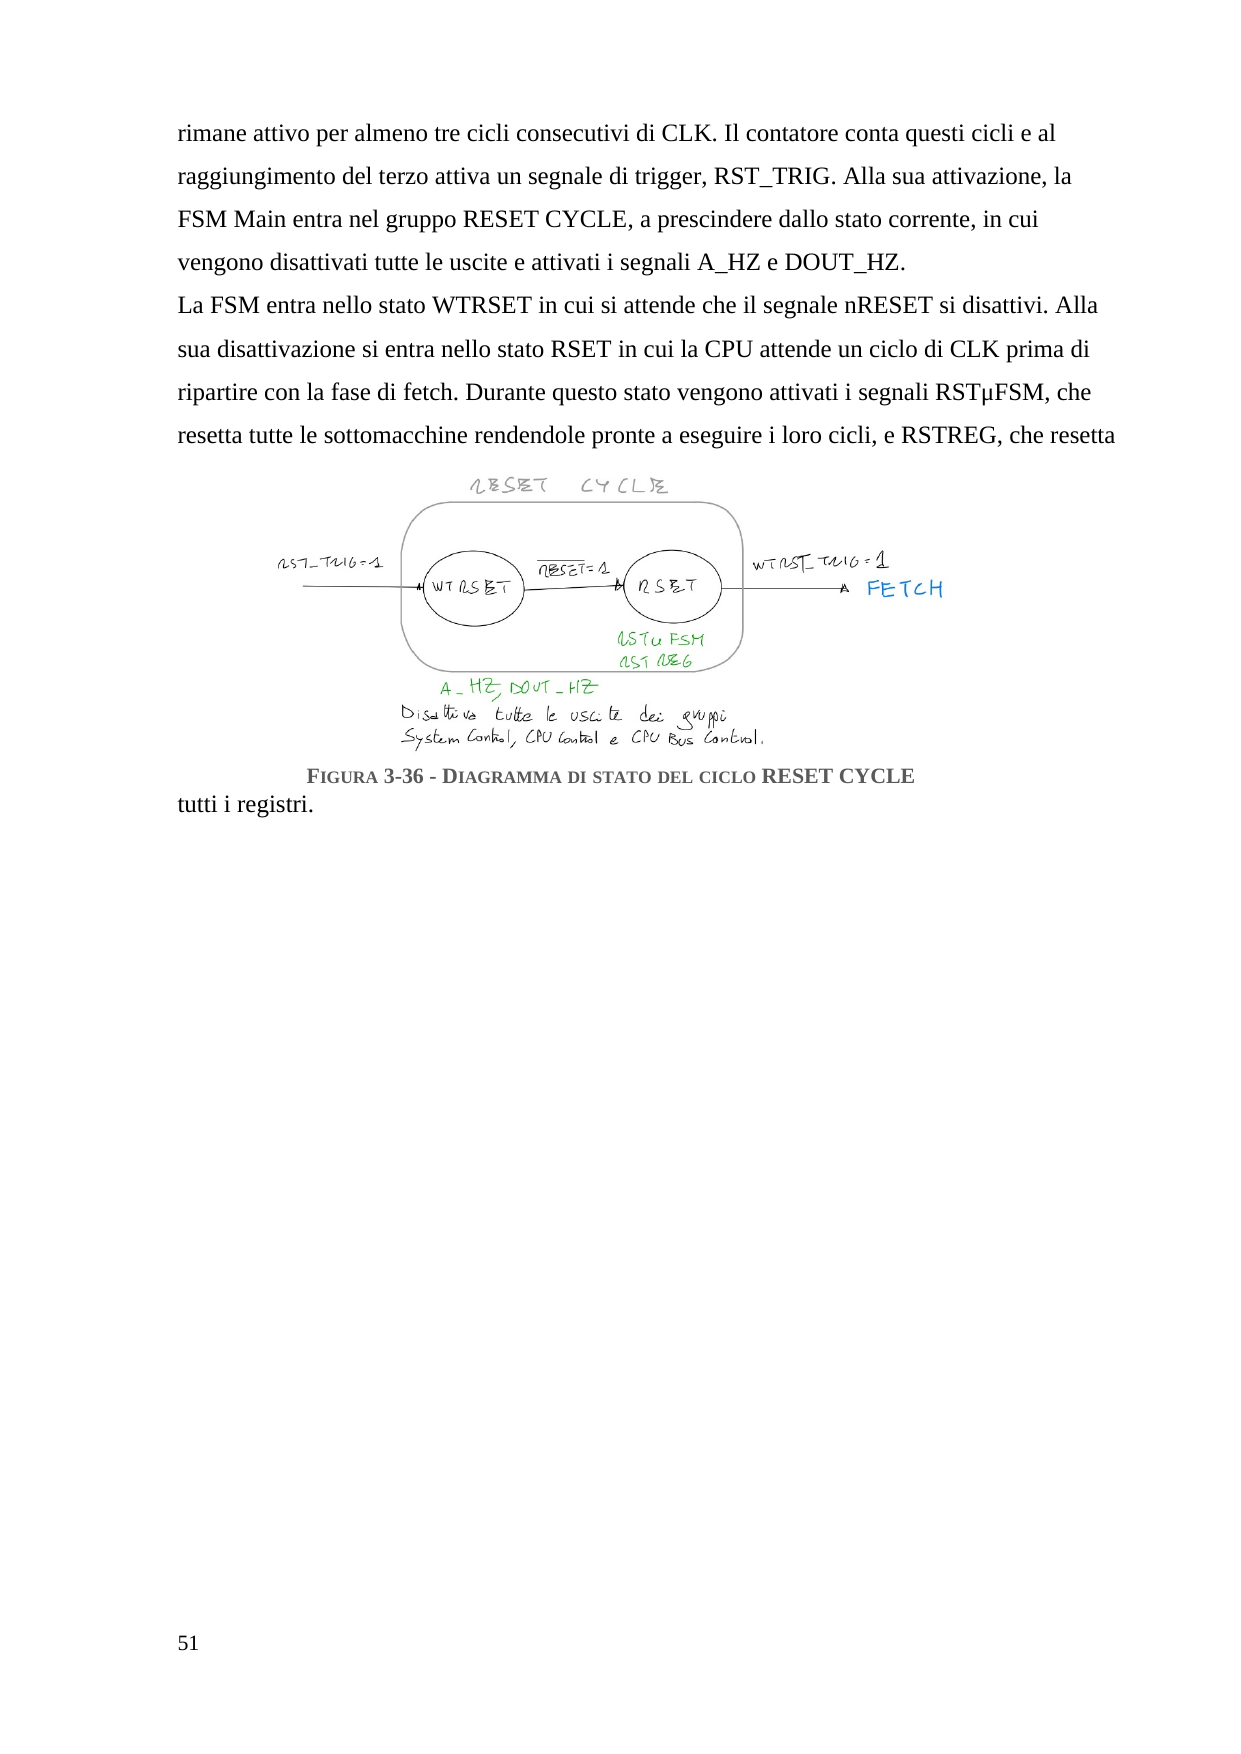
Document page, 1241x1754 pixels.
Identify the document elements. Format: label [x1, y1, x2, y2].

picture [257, 457, 965, 763]
text [177, 118, 1122, 818]
